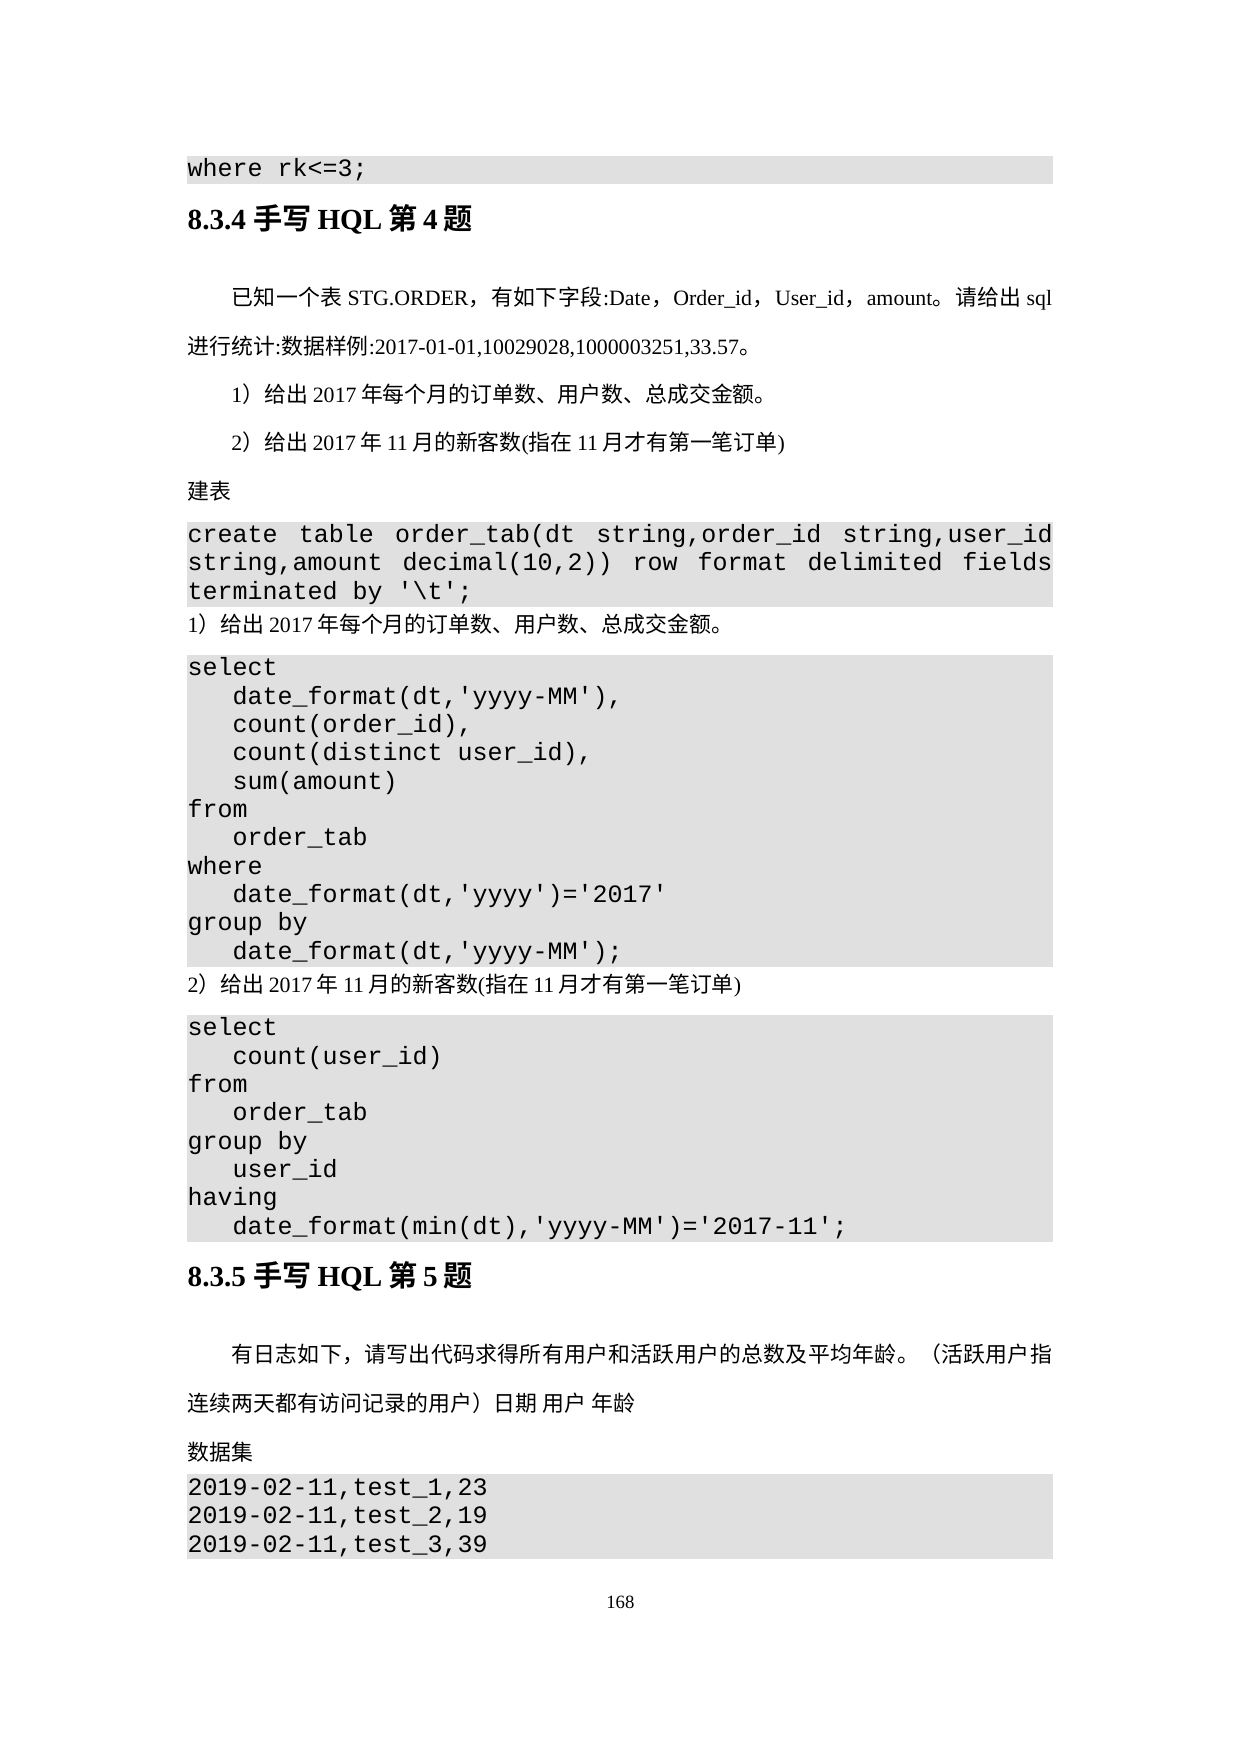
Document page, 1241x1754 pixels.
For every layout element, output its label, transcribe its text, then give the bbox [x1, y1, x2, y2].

text group by [187, 910, 1053, 938]
text order_tab [187, 1100, 1053, 1128]
text date_format(dt,'yyyy-MM'); [187, 938, 1053, 967]
text where [187, 853, 1053, 882]
text select [187, 655, 1053, 683]
text count(distinct user_id), [187, 740, 1053, 768]
text where rk<=3; [187, 156, 1053, 184]
text having [187, 1185, 1053, 1213]
text 已知一个表STG.ORDER，有如下字段:Date，Order_id，User_id，amount。请给出sql进行统计:数据样例:2017-01-01,10029028,1000003251,33.57。 [187, 279, 1053, 361]
text from [187, 1072, 1053, 1100]
text order_tab [187, 825, 1053, 853]
text count(user_id) [187, 1043, 1053, 1072]
text 建表 [187, 473, 1053, 506]
text user_id [187, 1157, 1053, 1185]
text group by [187, 1128, 1053, 1157]
text 1）给出 2017年每个月的订单数、用户数、总成交金额。 [187, 607, 1053, 639]
text 1）给出 2017年每个月的订单数、用户数、总成交金额。 [187, 377, 1053, 409]
text 数据集 [187, 1434, 1053, 1467]
text sum(amount) [187, 768, 1053, 797]
text create table order_tab(dt string,order_id string,user_id string,amount decimal(10,2)) row format delimited fields terminated by '\t'; [187, 522, 1053, 607]
text date_format(dt,'yyyy')='2017' [187, 882, 1053, 910]
subtitle 8.3.4 手写HQL 第4题 [187, 184, 1053, 249]
text 2019-02-11,test_3,39 [187, 1531, 1053, 1559]
text from [187, 797, 1053, 825]
text 2）给出2017年11月的新客数(指在11月才有第一笔订单) [187, 967, 1053, 999]
text 2019-02-11,test_1,23 [187, 1474, 1053, 1503]
text date_format(dt,'yyyy-MM'), [187, 683, 1053, 712]
text 2019-02-11,test_2,19 [187, 1503, 1053, 1531]
subtitle 8.3.5 手写HQL 第5题 [187, 1242, 1053, 1307]
text 2）给出2017年11月的新客数(指在11月才有第一笔订单) [187, 425, 1053, 457]
text date_format(min(dt),'yyyy-MM')='2017-11'; [187, 1213, 1053, 1242]
text count(order_id), [187, 712, 1053, 740]
text 有日志如下，请写出代码求得所有用户和活跃用户的总数及平均年龄。（活跃用户指连续两天都有访问记录的用户）日期 用户 年龄 [187, 1337, 1053, 1418]
text select [187, 1015, 1053, 1043]
